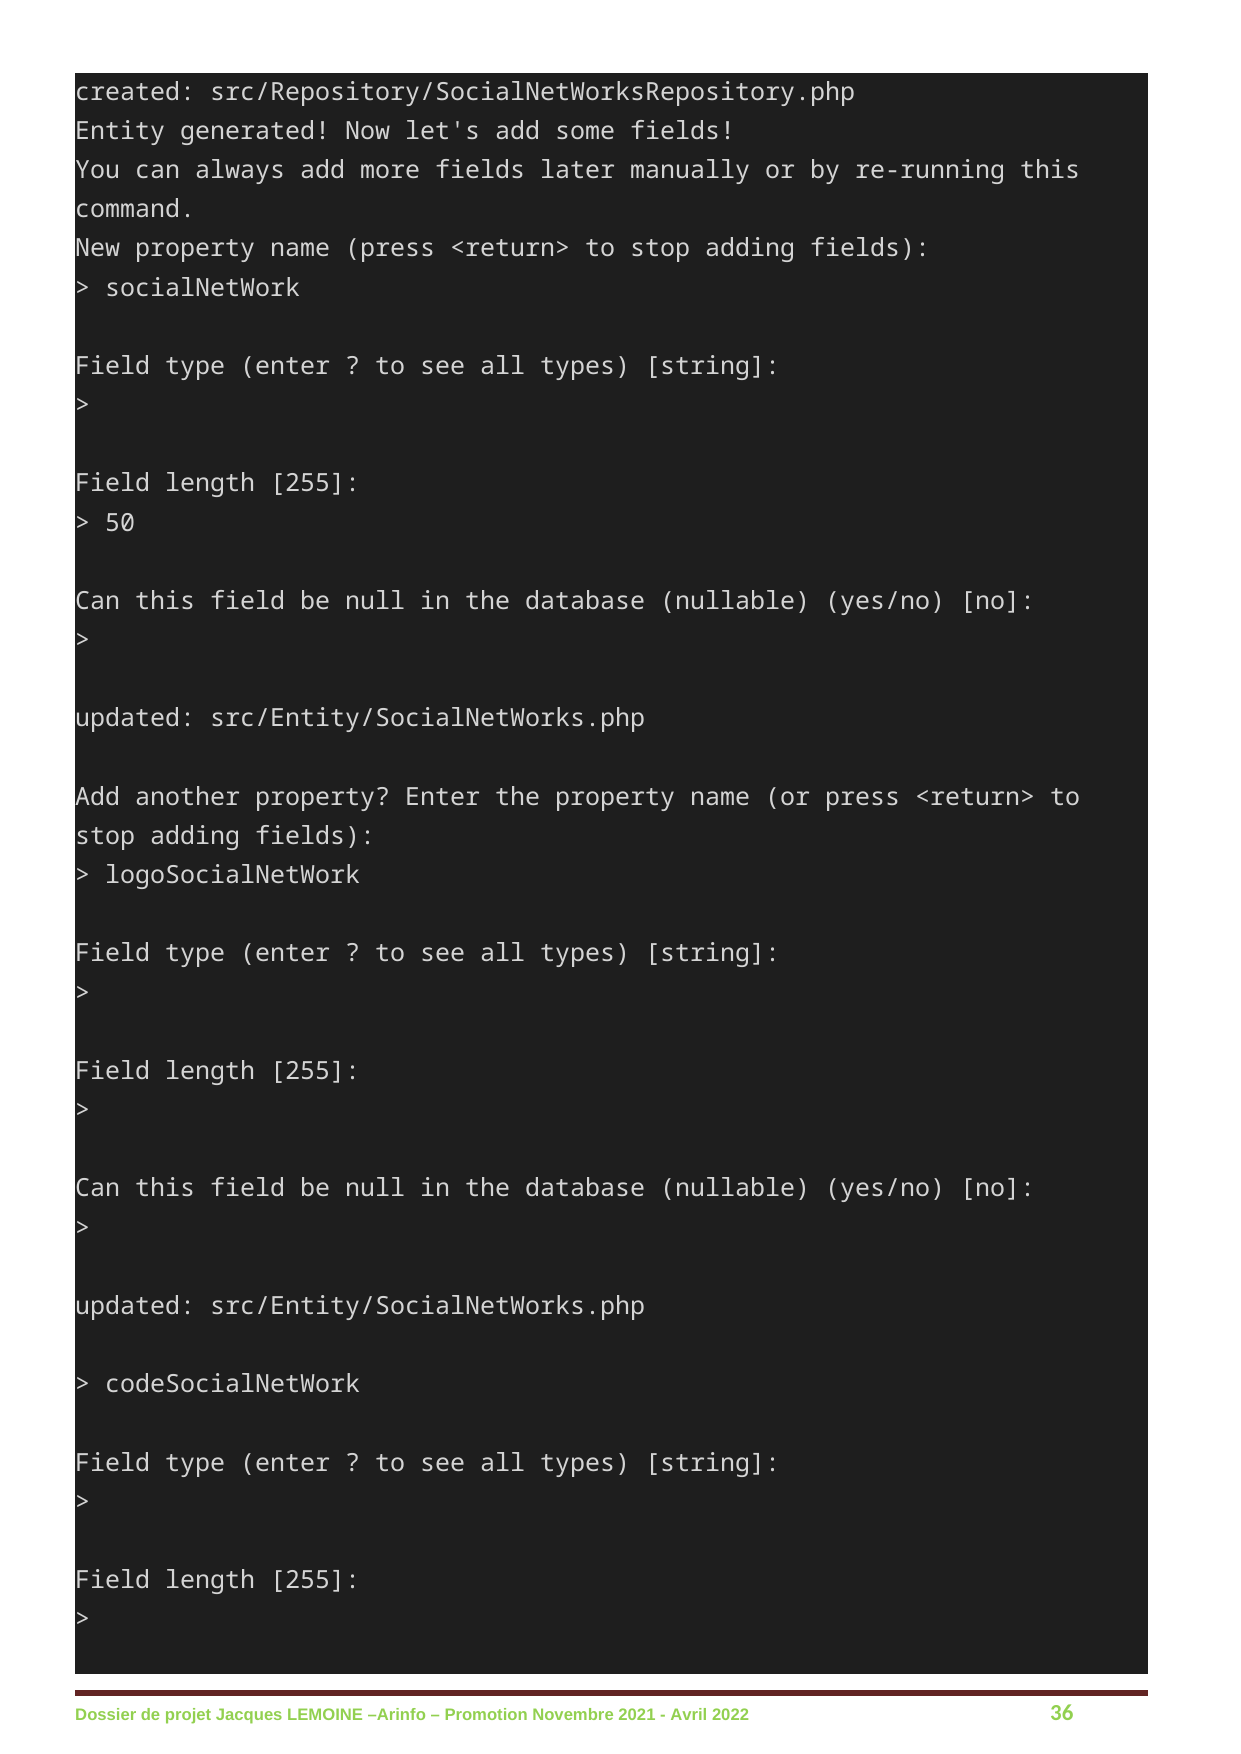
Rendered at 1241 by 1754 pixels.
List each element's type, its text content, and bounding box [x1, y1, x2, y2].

text > codeSocialNetWork [75, 1366, 1148, 1400]
text > [75, 974, 1148, 1008]
text updated: src/Entity/SocialNetWorks.php [75, 700, 1148, 734]
text updated: src/Entity/SocialNetWorks.php [75, 1288, 1148, 1322]
text Can this field be null in the database (nullable) (yes/no) [no]: [75, 583, 1148, 617]
text > [75, 622, 1148, 656]
text Field type (enter ? to see all types) [string]: [75, 348, 1148, 382]
text Field type (enter ? to see all types) [string]: [75, 935, 1148, 969]
text Add another property? Enter the property name (or press <return> to stop adding fields): [75, 778, 1148, 852]
text > 50 [75, 504, 1148, 538]
text > [75, 1209, 1148, 1243]
text You can always add more fields later manually or by re-running this command. [75, 152, 1148, 225]
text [75, 1444, 1148, 1478]
text > [75, 1092, 1148, 1126]
text Field length [255]: [75, 1053, 1148, 1087]
text New property name (press <return> to stop adding fields): [75, 230, 1148, 264]
text Field length [255]: [75, 1562, 1148, 1596]
text Entity generated! Now let's add some fields! [75, 113, 1148, 147]
text > [75, 1601, 1148, 1635]
text > [75, 387, 1148, 421]
text > socialNetWork [75, 269, 1148, 303]
text Can this field be null in the database (nullable) (yes/no) [no]: [75, 1170, 1148, 1204]
text > logoSocialNetWork [75, 857, 1148, 891]
text > [75, 1483, 1148, 1517]
text Field length [255]: [75, 465, 1148, 499]
text created: src/Repository/SocialNetWorksRepository.php [75, 73, 1148, 107]
